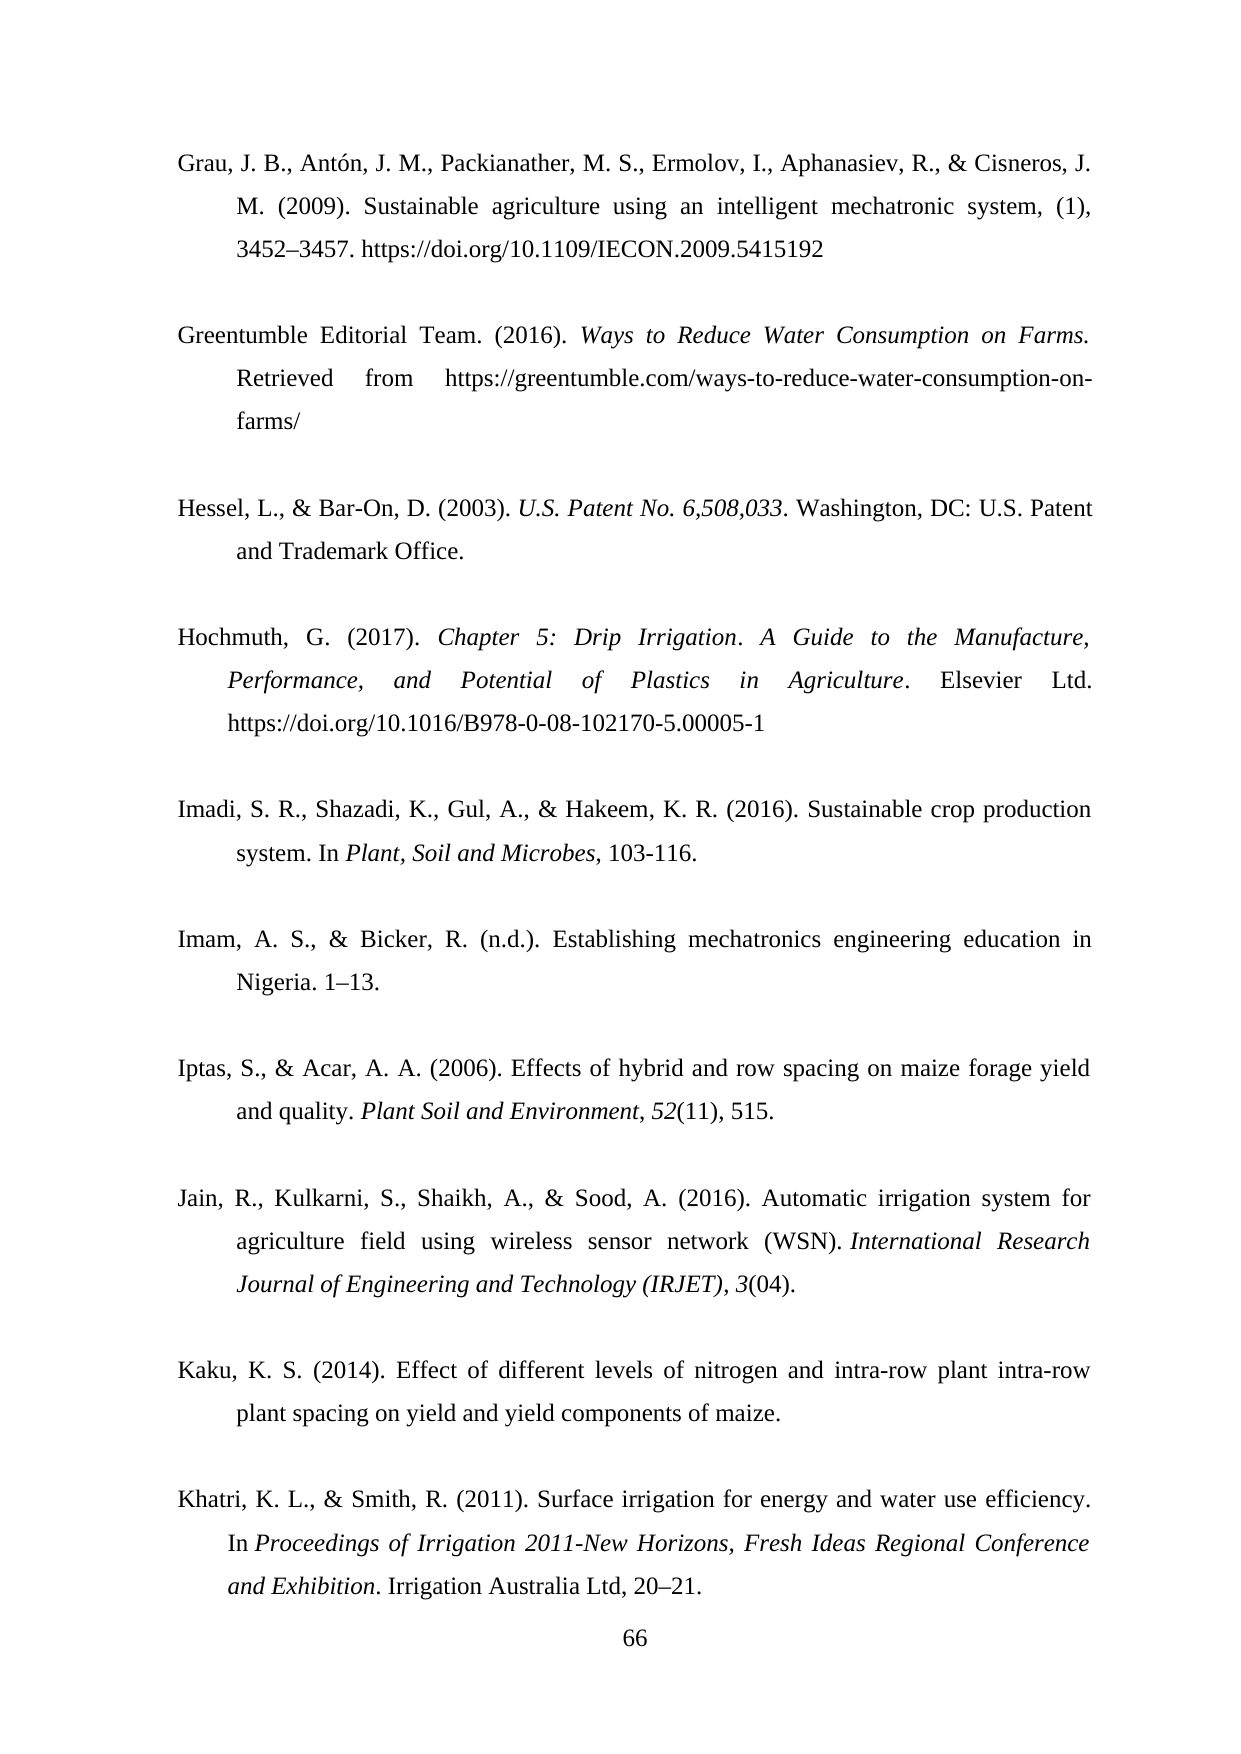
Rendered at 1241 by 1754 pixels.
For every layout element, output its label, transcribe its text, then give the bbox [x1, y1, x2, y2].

text Greentumble Editorial Team. (2016). Ways to Reduce Water Consumption on Farms. Retrieved from https://greentumble.com/ways-to-reduce-water-consumption-on-farms/ [177, 320, 1092, 435]
text Iptas, S., & Acar, A. A. (2006). Effects of hybrid and row spacing on maize forage yield and quality. Plant Soil and Environment, 52(11), 515. [177, 1053, 1092, 1125]
text Imam, A. S., & Bicker, R. (n.d.). Establishing mechatronics engineering education in Nigeria. 1–13. [177, 924, 1092, 996]
text Kaku, K. S. (2014). Effect of different levels of nitrogen and intra-row plant intra-row plant spacing on yield and yield components of maize. [177, 1355, 1092, 1427]
text Khatri, K. L., & Smith, R. (2011). Surface irrigation for energy and water use efficiency. In Proceedings of Irrigation 2011-New Horizons, Fresh Ideas Regional Conference and Exhibition. Irrigation Australia Ltd, 20–21. [177, 1484, 1092, 1599]
text Jain, R., Kulkarni, S., Shaikh, A., & Sood, A. (2016). Automatic irrigation system for agriculture field using wireless sensor network (WSN). International Research Journal of Engineering and Technology (IRJET), 3(04). [177, 1211, 1092, 1298]
text Imadi, S. R., Shazadi, K., Gul, A., & Hakeem, K. R. (2016). Sustainable crop production system. In Plant, Soil and Microbes, 103-116. [177, 823, 1092, 866]
text Hochmuth, G. (2017). Chapter 5: Drip Irrigation. A Guide to the Manufacture, Performance, and Potential of Plastics in Agriculture. Elsevier Ltd. https://doi.org/10.1016/B978-0-08-102170-5.00005-1 [177, 622, 1092, 737]
text Grau, J. B., Antón, J. M., Packianather, M. S., Ermolov, I., Aphanasiev, R., & Cisneros, J. M. (2009). Sustainable agriculture using an intelligent mechatronic system, (1), 3452–3457. https://doi.org/10.1109/IECON.2009.5415192 [177, 148, 1092, 263]
text Hessel, L., & Bar-On, D. (2003). U.S. Patent No. 6,508,033. Washington, DC: U.S. Patent and Trademark Office. [177, 493, 1092, 564]
